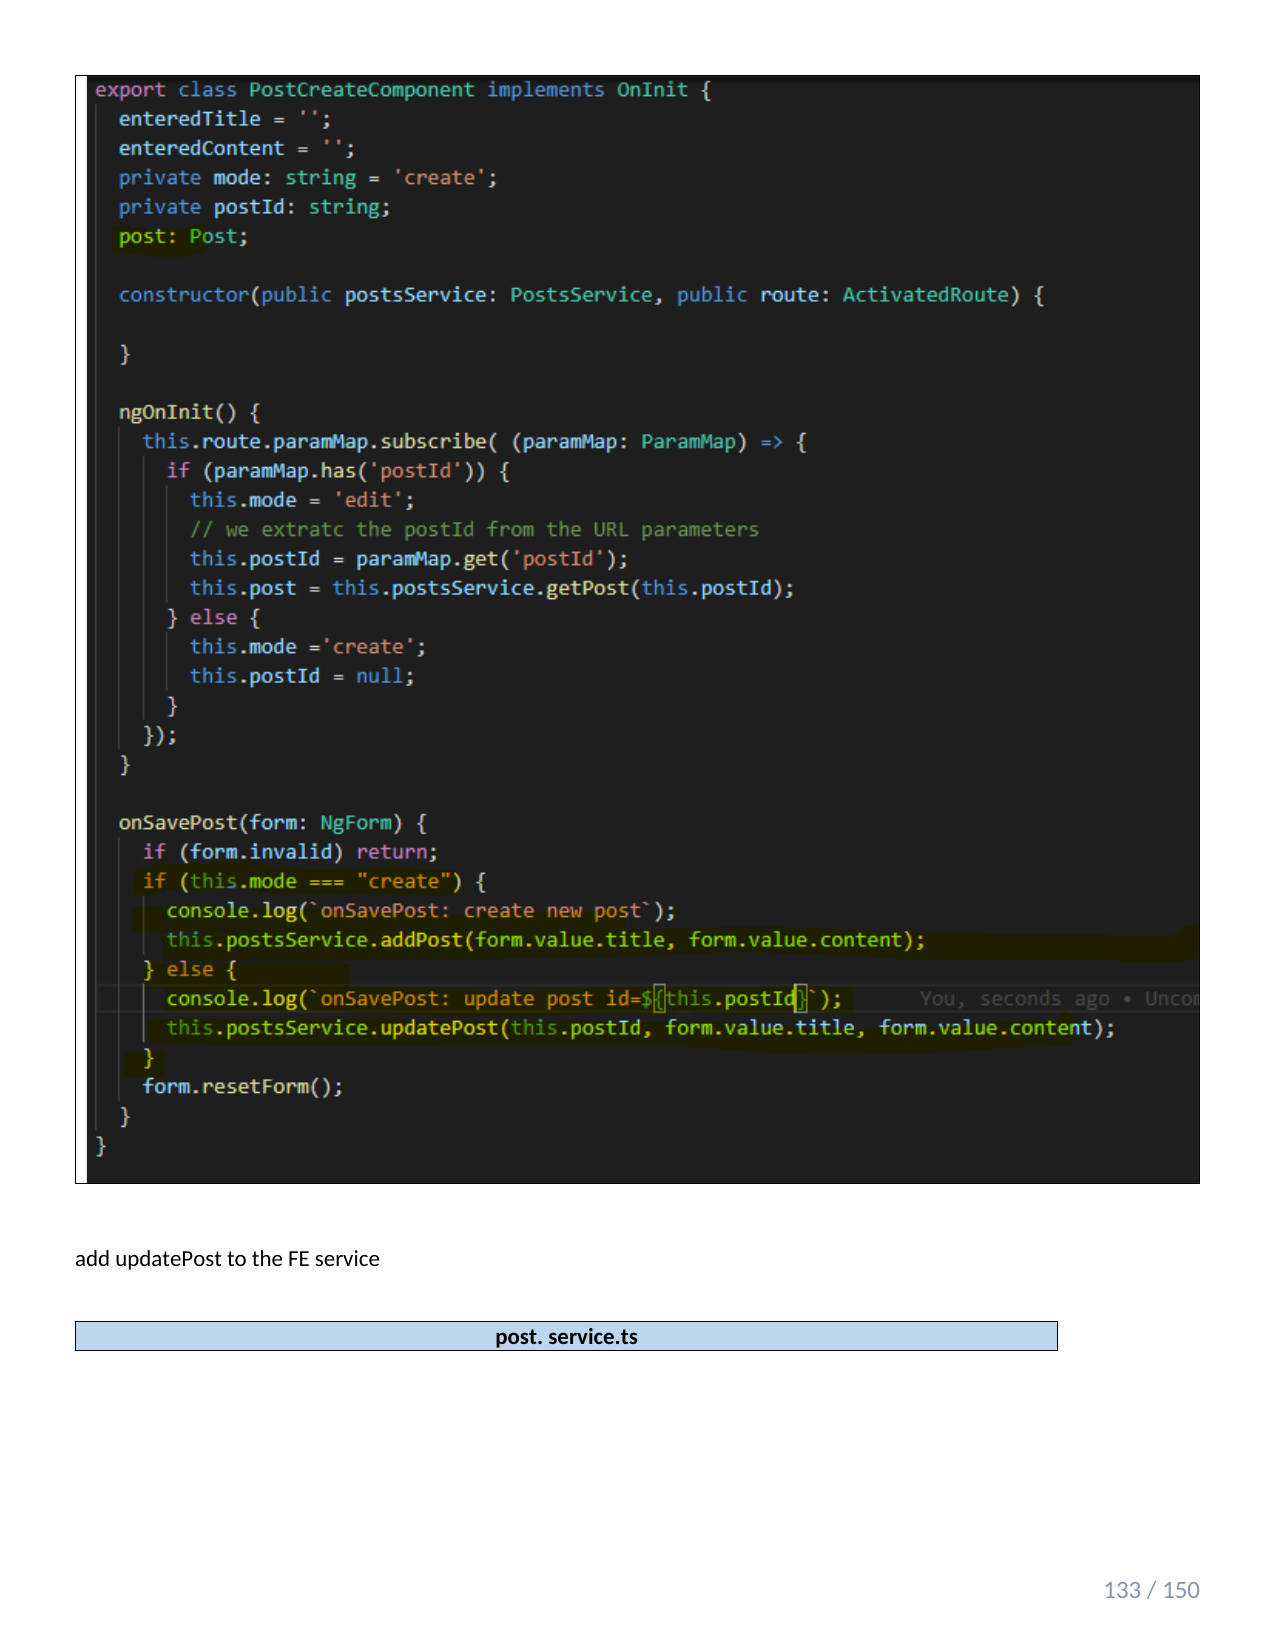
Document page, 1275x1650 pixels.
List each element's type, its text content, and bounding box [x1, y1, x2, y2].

text add updatePost to the FE service [75, 1244, 1200, 1272]
picture [86, 76, 1200, 1183]
table_cell [76, 76, 86, 1182]
table_header post. service.ts [76, 1322, 1057, 1350]
